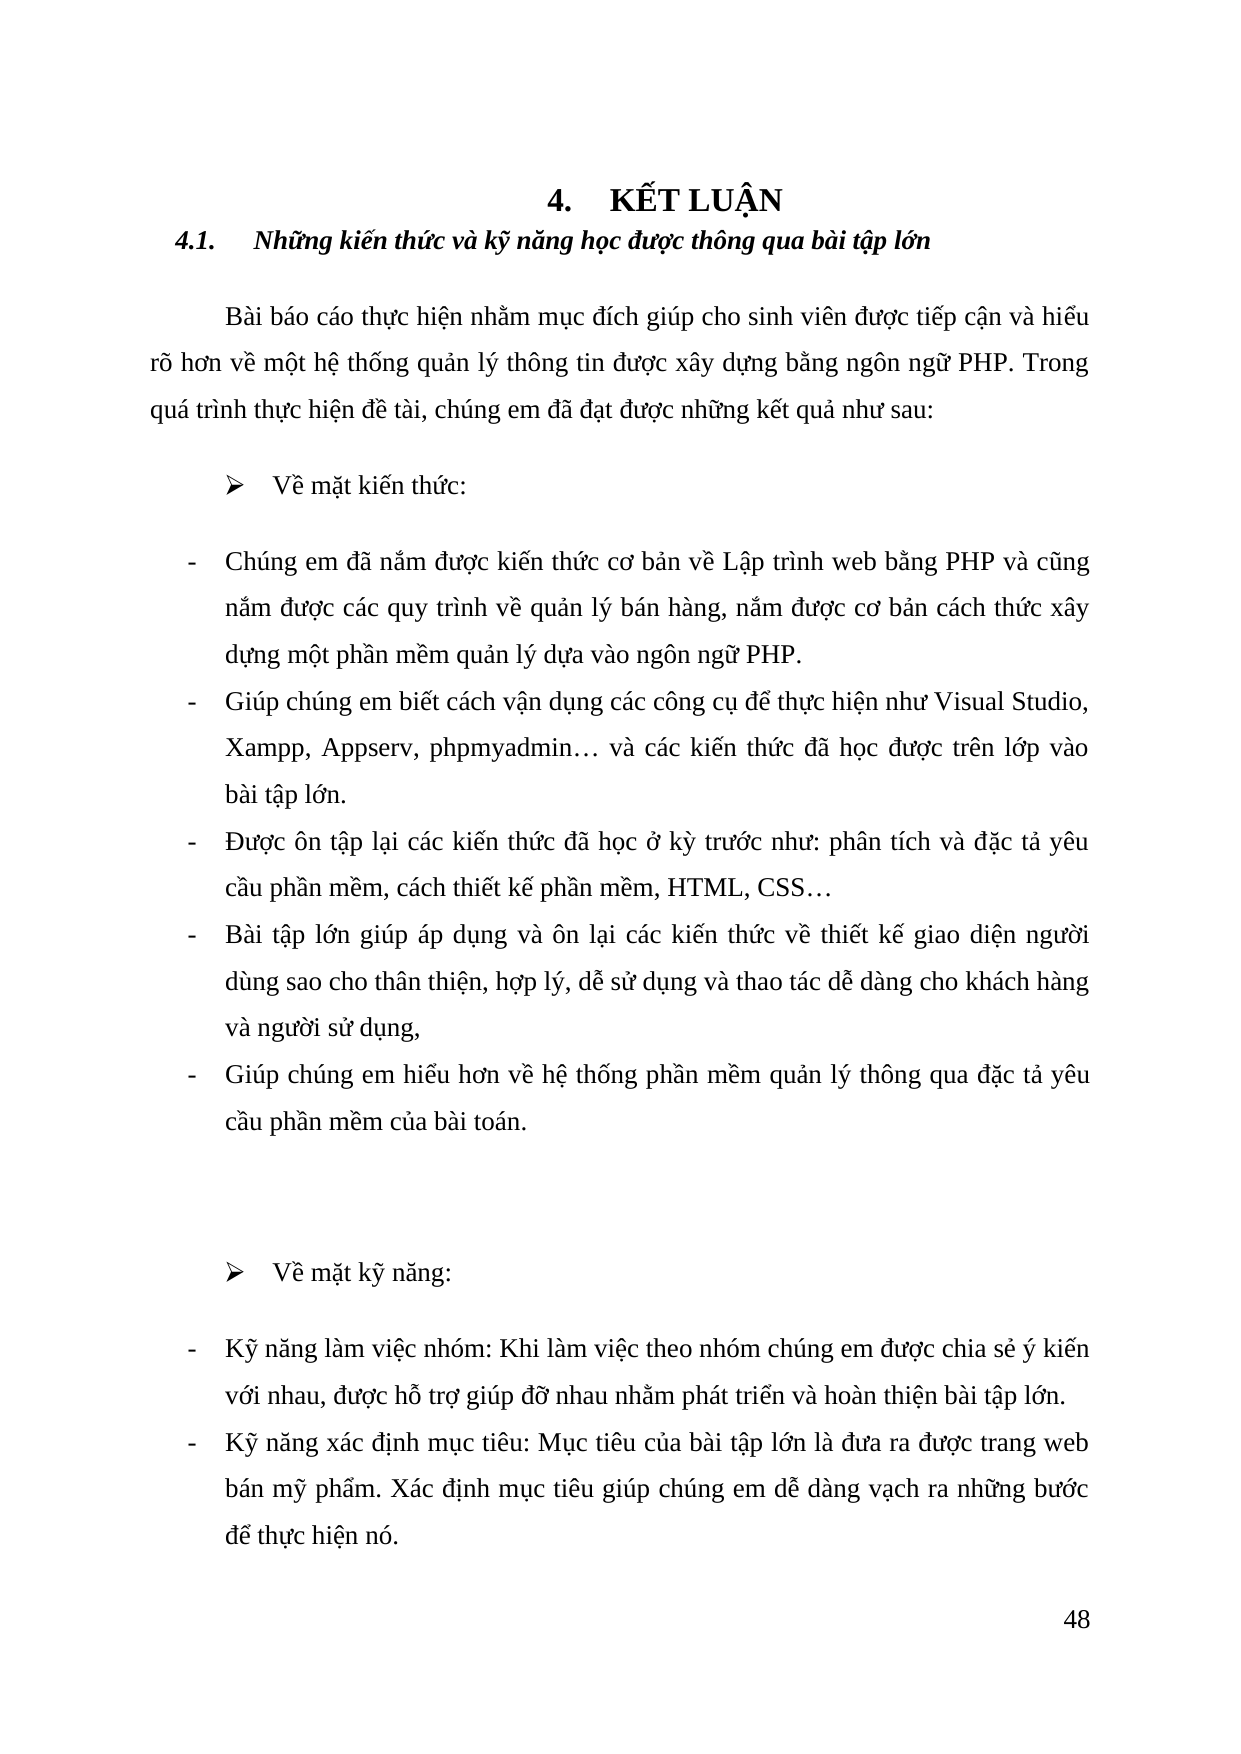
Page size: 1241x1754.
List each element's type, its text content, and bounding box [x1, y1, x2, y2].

list Giúp chúng em hiểu hơn về hệ thống phần mềm quản lý thông qua đặc tả yêu cầu phần mềm của bài toán. [187, 1058, 1090, 1136]
subtitle KẾT LUẬN [262, 180, 1092, 218]
text ⮚ Về mặt kiến thức: [150, 469, 1090, 500]
list Bài tập lớn giúp áp dụng và ôn lại các kiến thức về thiết kế giao diện người dùng sao cho thân thiện, hợp lý, dễ sử dụng và thao tác dễ dàng cho khách hàng và người sử dụng, [187, 918, 1090, 1043]
text Bài báo cáo thực hiện nhằm mục đích giúp cho sinh viên được tiếp cận và hiểu rõ hơn về một hệ thống quản lý thông tin được xây dựng bằng ngôn ngữ PHP. Trong quá trình thực hiện đề tài, chúng em đã đạt được những kết quả như sau: [150, 300, 1090, 424]
list Kỹ năng làm việc nhóm: Khi làm việc theo nhóm chúng em được chia sẻ ý kiến với nhau, được hỗ trợ giúp đỡ nhau nhằm phát triển và hoàn thiện bài tập lớn. [187, 1332, 1090, 1410]
subtitle Những kiến thức và kỹ năng học được thông qua bài tập lớn [216, 224, 1090, 255]
list Giúp chúng em biết cách vận dụng các công cụ để thực hiện như Visual Studio, Xampp, Appserv, phpmyadmin… và các kiến thức đã học được trên lớp vào bài tập lớn. [187, 685, 1090, 809]
list Chúng em đã nắm được kiến thức cơ bản về Lập trình web bằng PHP và cũng nắm được các quy trình về quản lý bán hàng, nắm được cơ bản cách thức xây dựng một phần mềm quản lý dựa vào ngôn ngữ PHP. [187, 545, 1090, 669]
list Được ôn tập lại các kiến thức đã học ở kỳ trước như: phân tích và đặc tả yêu cầu phần mềm, cách thiết kế phần mềm, HTML, CSS… [187, 825, 1090, 903]
text ⮚ Về mặt kỹ năng: [150, 1257, 1090, 1288]
list Kỹ năng xác định mục tiêu: Mục tiêu của bài tập lớn là đưa ra được trang web bán mỹ phẩm. Xác định mục tiêu giúp chúng em dễ dàng vạch ra những bước để thực hiện nó. [187, 1426, 1090, 1550]
